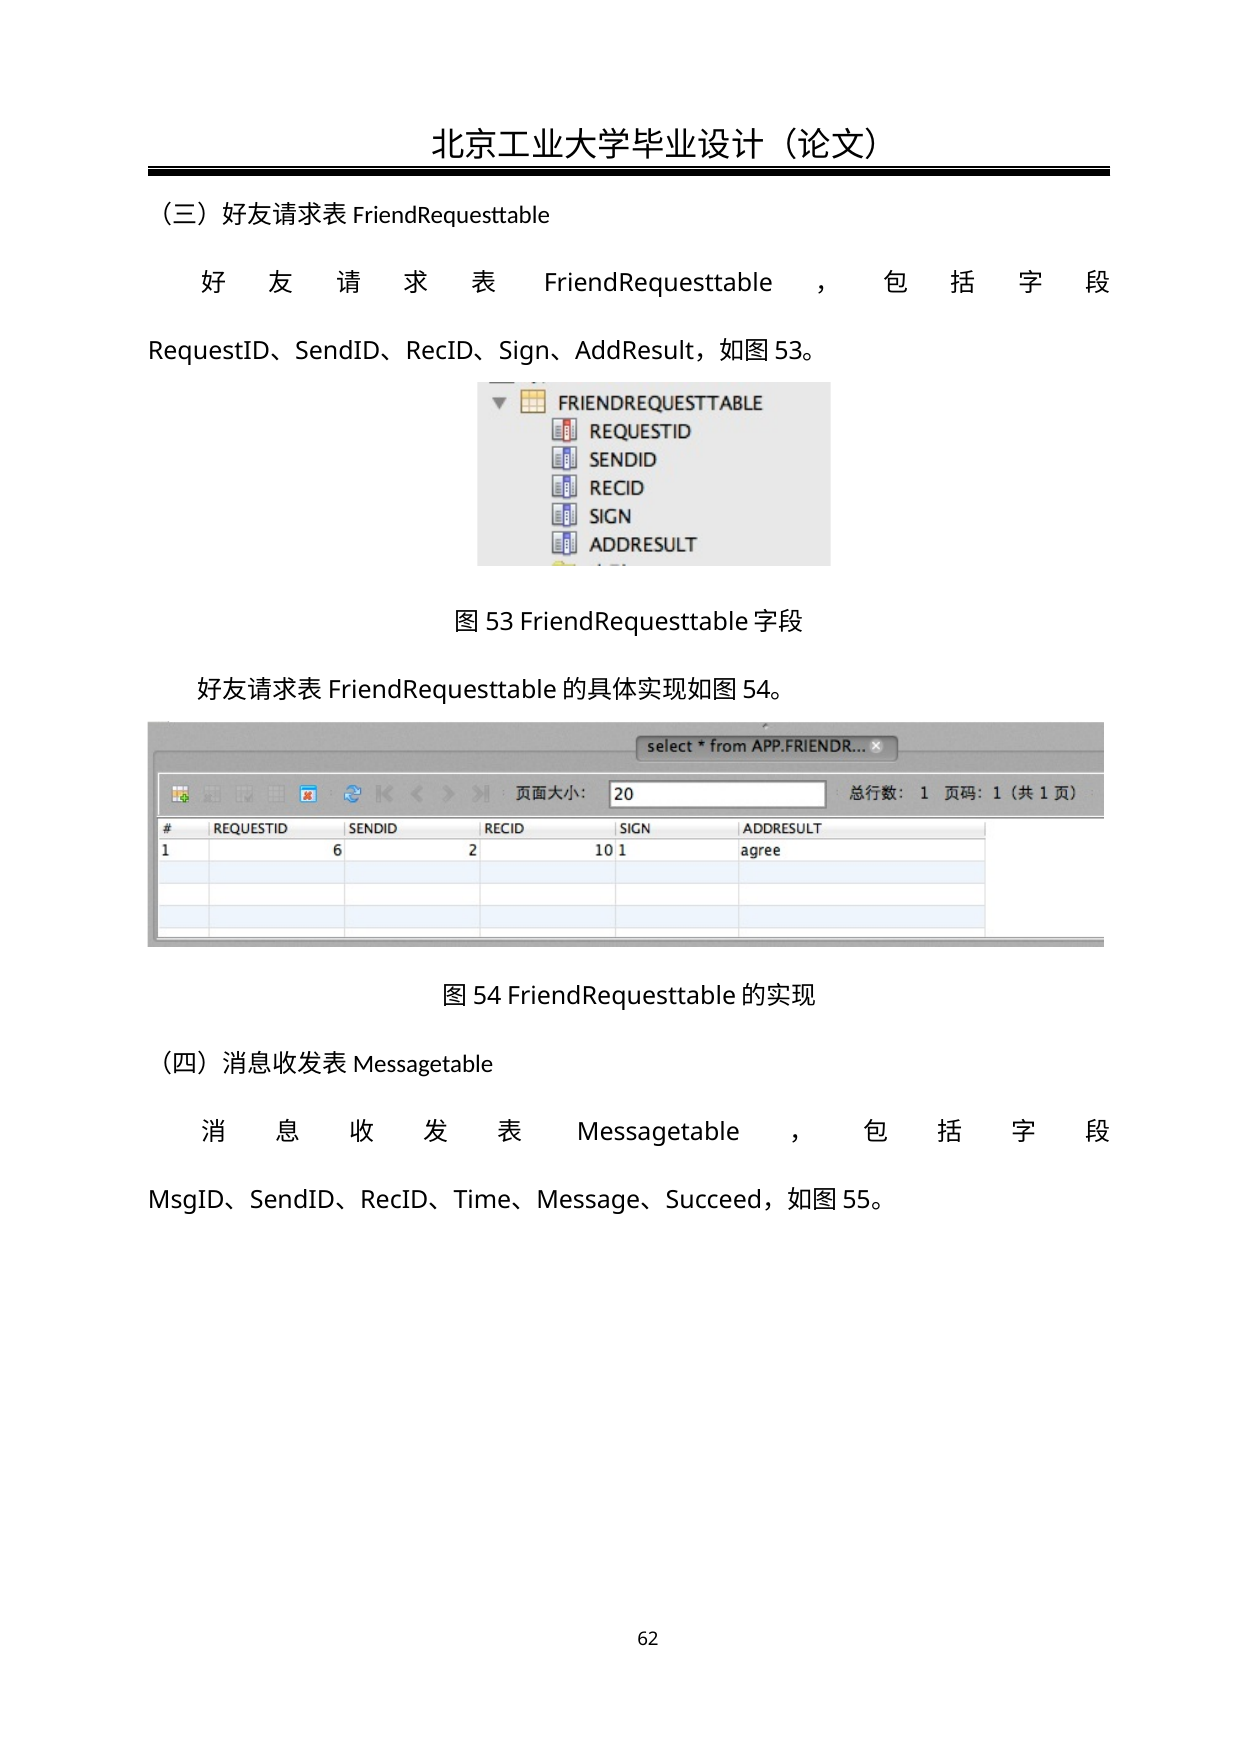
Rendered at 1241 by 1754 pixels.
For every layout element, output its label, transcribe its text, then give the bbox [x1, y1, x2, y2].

text 图 54 FriendRequesttable的实现 [148, 959, 1110, 1027]
text 消息收发表Messagetable，包括字段MsgID、SendID、RecID、Time、Message、Succeed，如图55。 [148, 1095, 1110, 1231]
text 好友请求表FriendRequesttable的具体实现如图54。 [148, 654, 1110, 722]
subtitle （三）好友请求表FriendRequesttable [148, 178, 1110, 246]
text 图 53 FriendRequesttable字段 [148, 586, 1110, 654]
subtitle （四）消息收发表Messagetable [148, 1027, 1110, 1095]
picture [477, 382, 831, 566]
text 好友请求表FriendRequesttable，包括字段RequestID、SendID、RecID、Sign、AddResult，如图53。 [148, 246, 1110, 382]
picture [147, 721, 1104, 947]
